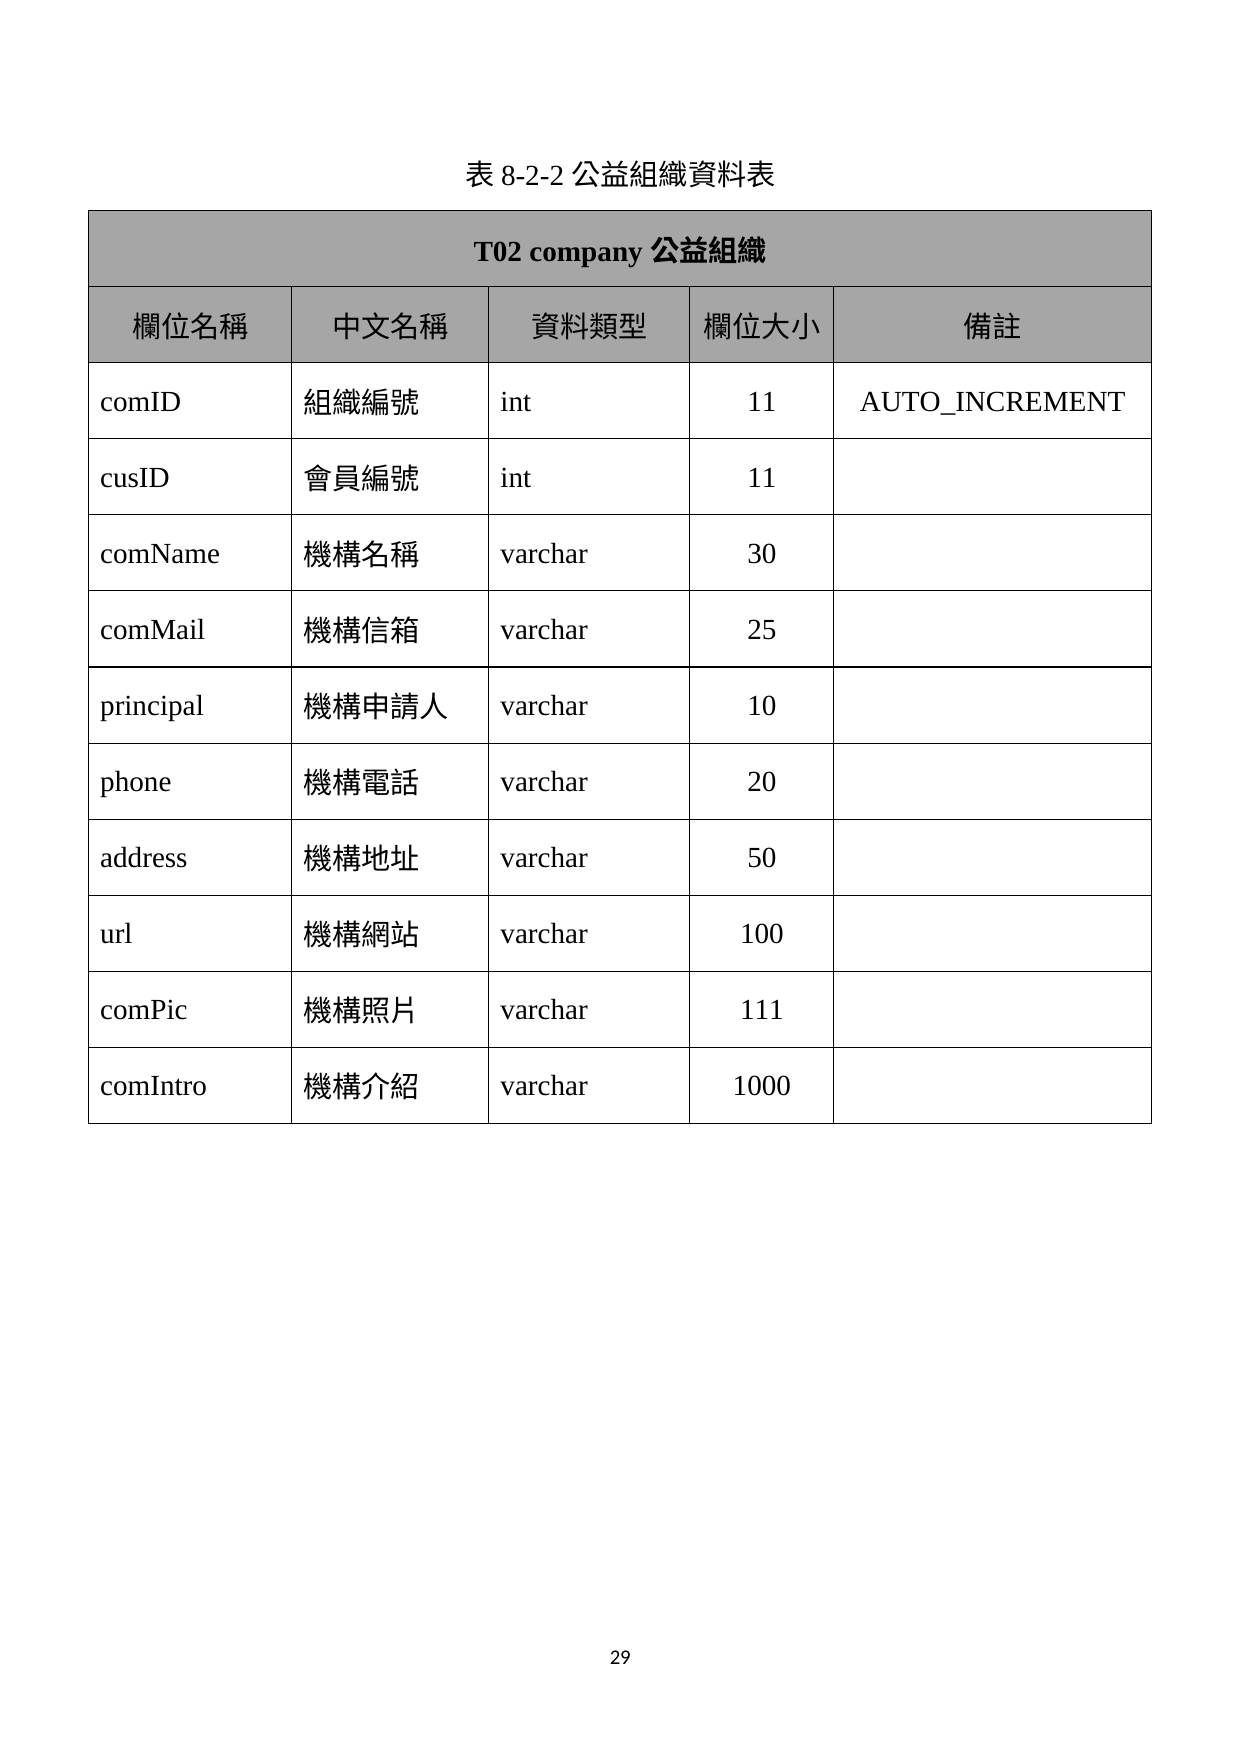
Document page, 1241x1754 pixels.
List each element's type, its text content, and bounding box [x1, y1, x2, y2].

text 表 8-2-2 公益組織資料表 [89, 135, 1152, 210]
table_cell 機構照片 [292, 972, 488, 1047]
table_cell 機構介紹 [292, 1048, 488, 1123]
table_cell 50 [690, 820, 833, 894]
table_cell varchar [489, 744, 689, 818]
table_cell [834, 744, 1151, 818]
table_cell 機構電話 [292, 744, 488, 818]
table_cell 100 [690, 896, 833, 971]
table_header T02 company 公益組織 [89, 211, 1151, 286]
table_cell address [89, 820, 291, 894]
table_cell comName [89, 515, 291, 590]
table_cell AUTO_INCREMENT [834, 363, 1151, 438]
table_cell [834, 972, 1151, 1047]
table_cell 20 [690, 744, 833, 818]
table_cell 機構名稱 [292, 515, 488, 590]
table_cell [834, 1048, 1151, 1123]
table_cell comIntro [89, 1048, 291, 1123]
table_cell [834, 439, 1151, 514]
table_cell [834, 820, 1151, 894]
table_cell 機構申請人 [292, 668, 488, 742]
table_cell [834, 896, 1151, 971]
table_cell 欄位名稱 [89, 287, 291, 362]
table_cell 30 [690, 515, 833, 590]
table_cell varchar [489, 820, 689, 894]
table_cell comMail [89, 591, 291, 666]
table_cell [834, 515, 1151, 590]
table_cell 備註 [834, 287, 1151, 362]
table_cell [834, 668, 1151, 742]
table_cell int [489, 363, 689, 438]
table_cell cusID [89, 439, 291, 514]
table_cell [834, 591, 1151, 666]
table_cell 111 [690, 972, 833, 1047]
table_cell 11 [690, 439, 833, 514]
table_cell 1000 [690, 1048, 833, 1123]
table_cell 會員編號 [292, 439, 488, 514]
table_cell varchar [489, 591, 689, 666]
table_cell 機構地址 [292, 820, 488, 894]
table_cell comID [89, 363, 291, 438]
table_cell 欄位大小 [690, 287, 833, 362]
table_cell int [489, 439, 689, 514]
table_cell 中文名稱 [292, 287, 488, 362]
table_cell varchar [489, 896, 689, 971]
table_cell 資料類型 [489, 287, 689, 362]
table_cell phone [89, 744, 291, 818]
table_cell varchar [489, 515, 689, 590]
table_cell 25 [690, 591, 833, 666]
table_cell principal [89, 668, 291, 742]
table_cell varchar [489, 668, 689, 742]
table_cell comPic [89, 972, 291, 1047]
table_cell 機構信箱 [292, 591, 488, 666]
table_cell 機構網站 [292, 896, 488, 971]
table_cell varchar [489, 1048, 689, 1123]
table_cell 11 [690, 363, 833, 438]
table_cell 組織編號 [292, 363, 488, 438]
table_cell varchar [489, 972, 689, 1047]
table_cell url [89, 896, 291, 971]
table_cell 10 [690, 668, 833, 742]
